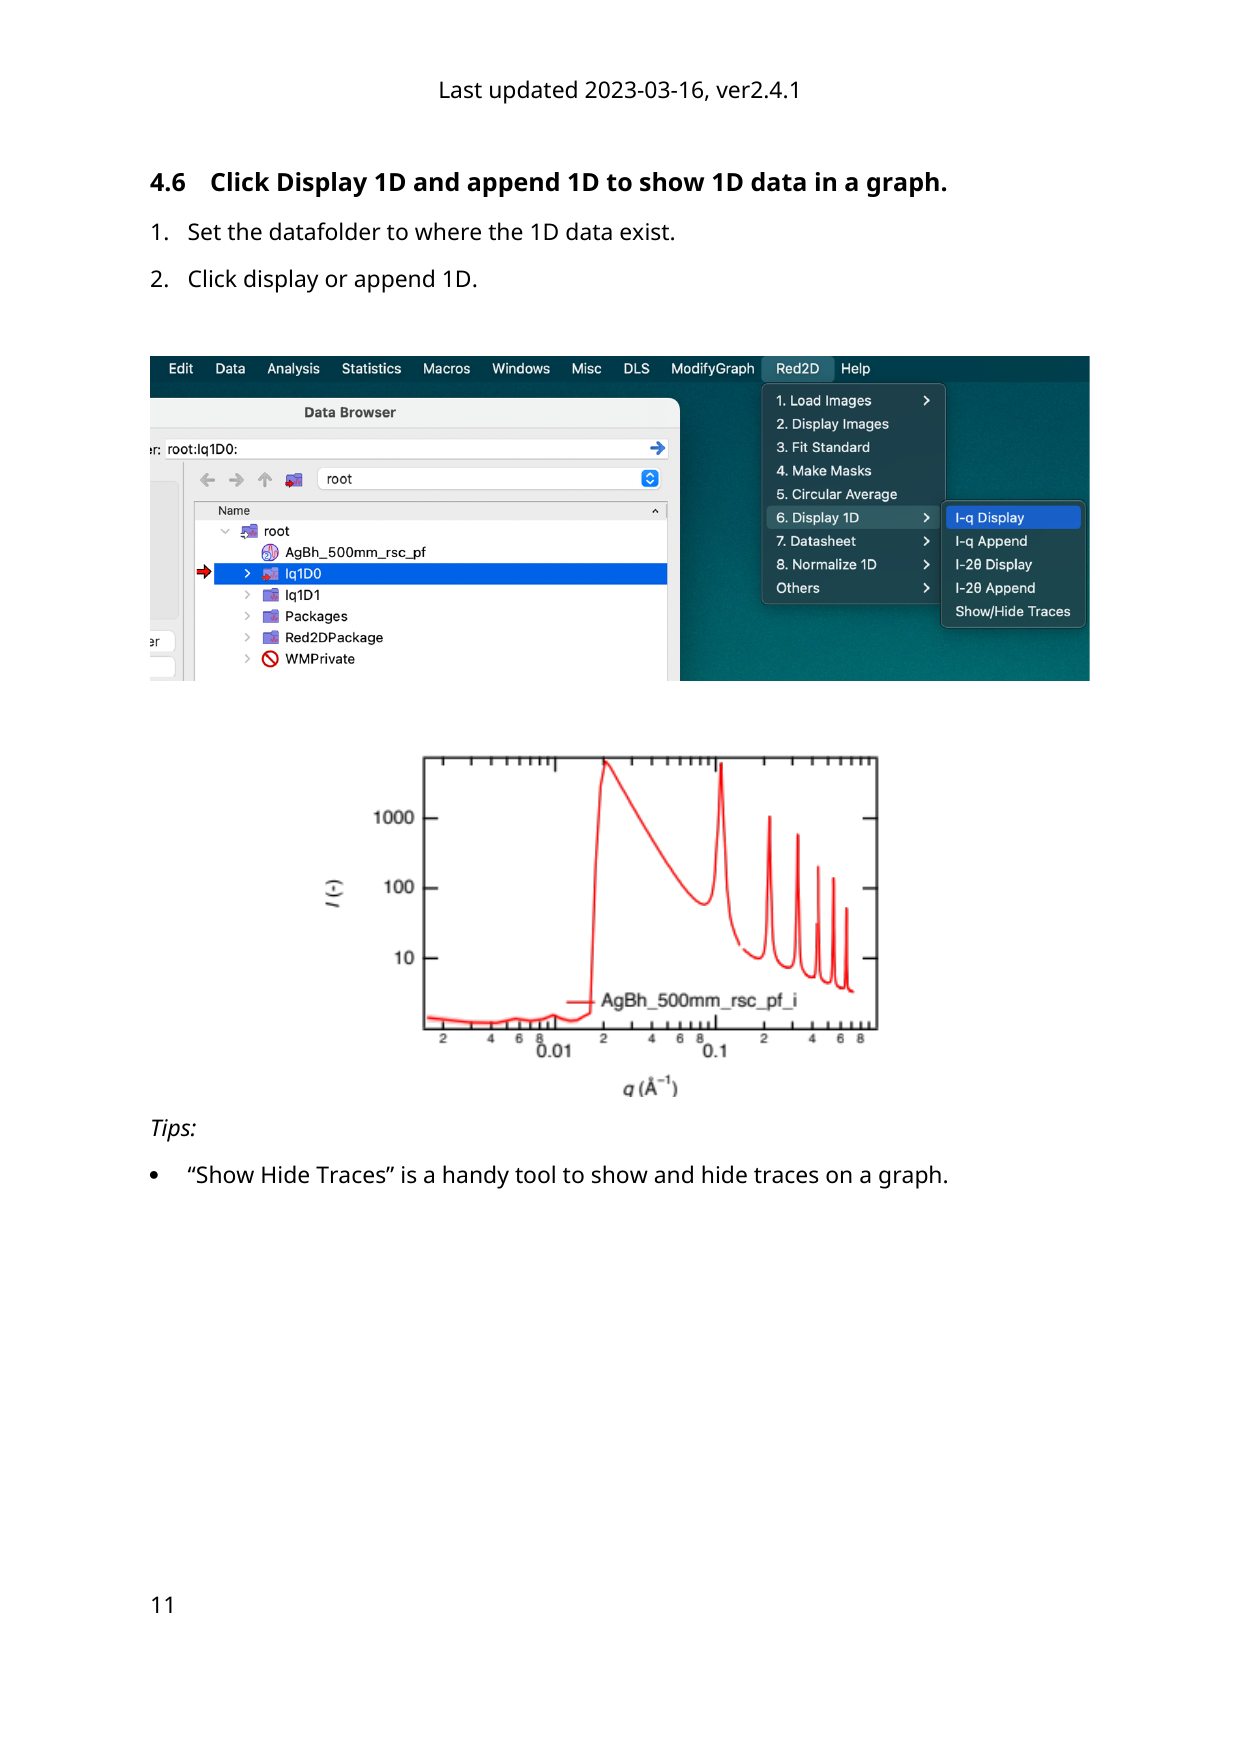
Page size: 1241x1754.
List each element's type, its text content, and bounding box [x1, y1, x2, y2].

picture [843, 363, 868, 375]
picture [494, 364, 503, 373]
picture [150, 356, 1090, 681]
picture [694, 364, 702, 373]
picture [732, 367, 744, 373]
picture [573, 364, 579, 373]
picture [217, 364, 222, 373]
picture [275, 366, 281, 373]
picture [635, 364, 640, 373]
picture [513, 366, 523, 373]
picture [170, 364, 175, 373]
picture [676, 364, 682, 373]
picture [625, 364, 630, 373]
list “Show Hide Traces” is a handy tool to show and hide traces on a graph. [150, 1159, 1090, 1191]
picture [178, 363, 184, 373]
list Click display or append 1D. [150, 263, 1090, 294]
picture [425, 364, 441, 373]
text Tips: [150, 1112, 1090, 1144]
list Set the datafolder to where the 1D data exist. [150, 216, 1090, 247]
picture [537, 367, 545, 372]
subtitle Click Display 1D and append 1D to show 1D data in a graph. [150, 165, 1090, 199]
picture [369, 363, 373, 373]
picture [580, 364, 589, 373]
picture [380, 363, 385, 373]
picture [526, 367, 534, 373]
picture [286, 364, 300, 373]
